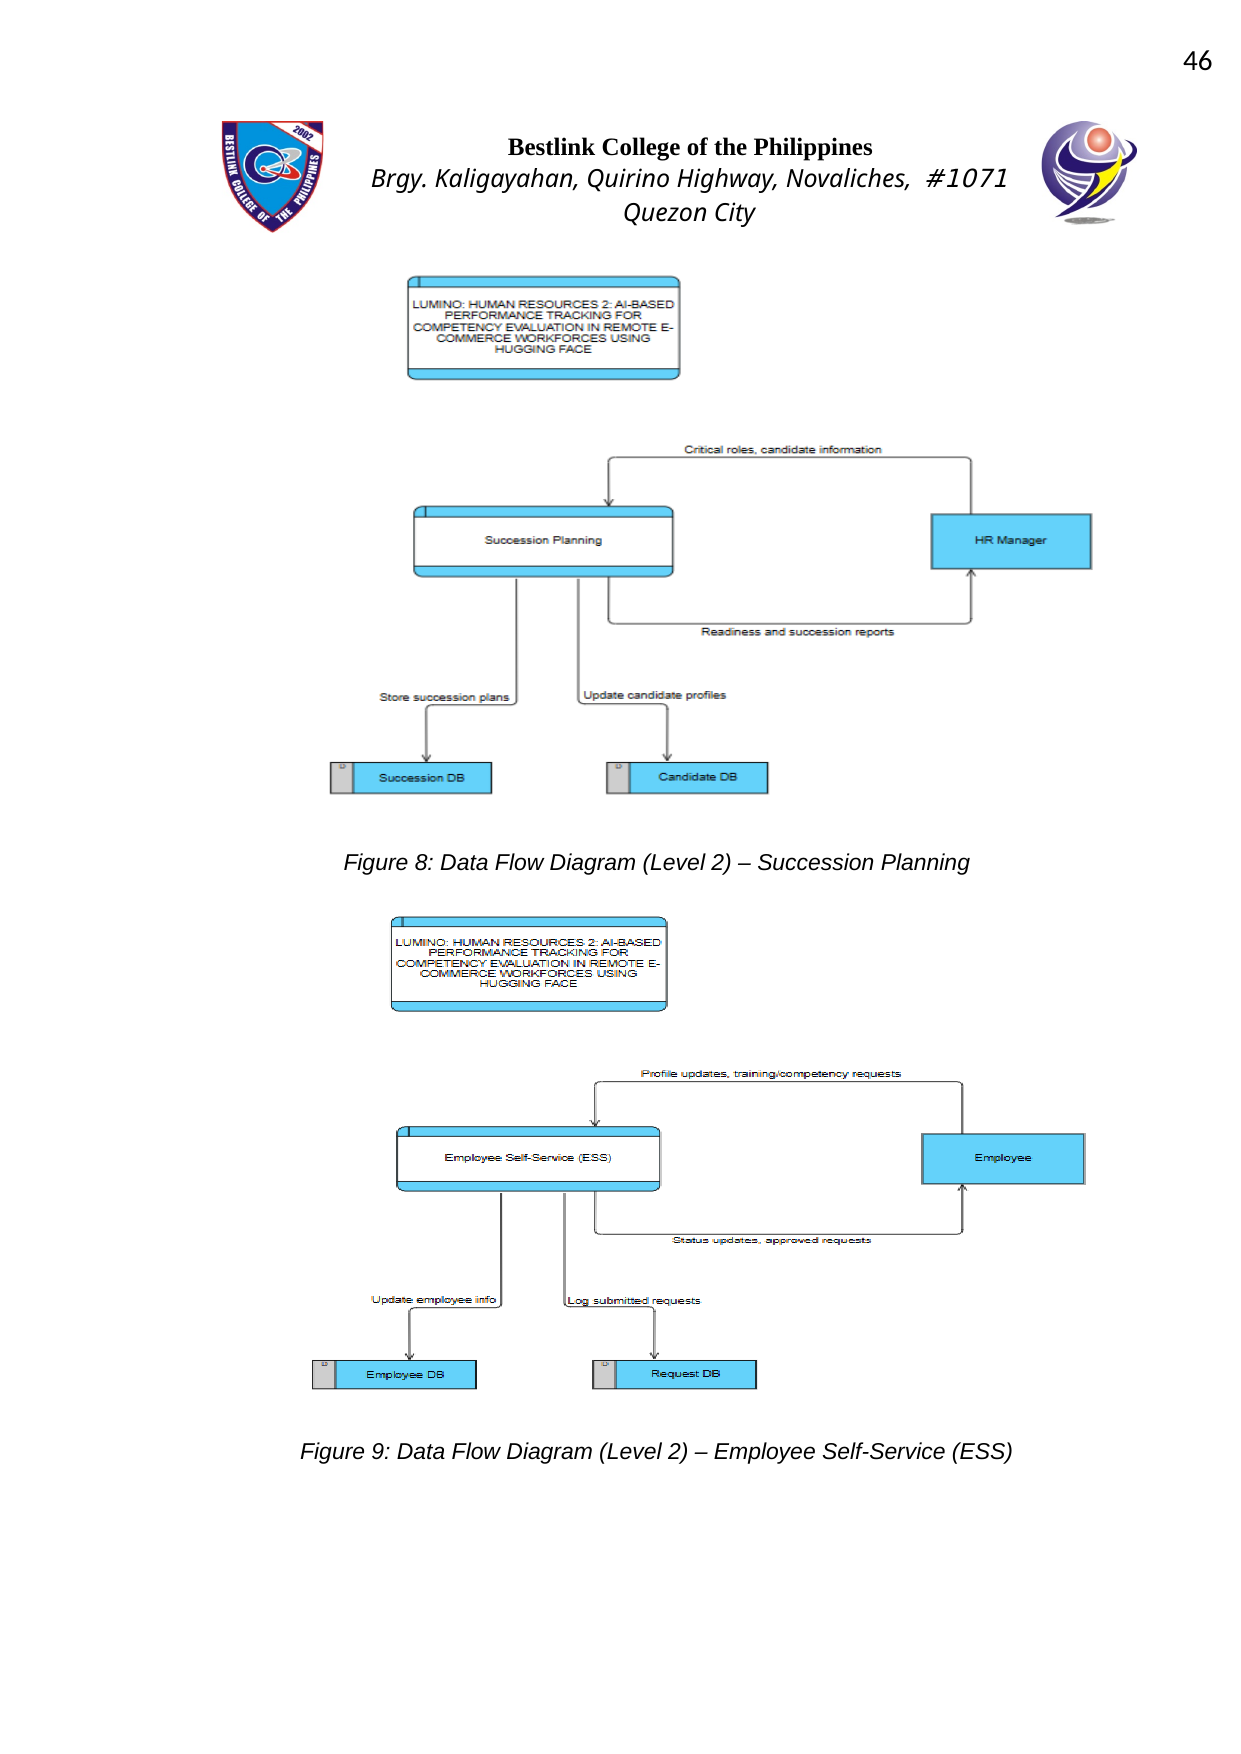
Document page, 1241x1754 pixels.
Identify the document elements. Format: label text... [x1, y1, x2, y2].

picture [1041, 121, 1137, 225]
picture [221, 121, 324, 233]
text Figure 8: Data Flow Diagram (Level 2) – Succession Planning [225, 849, 1090, 876]
picture [225, 901, 1125, 1411]
picture [225, 270, 1125, 822]
text Figure 9: Data Flow Diagram (Level 2) – Employee Self-Service (ESS) [225, 1438, 1090, 1465]
